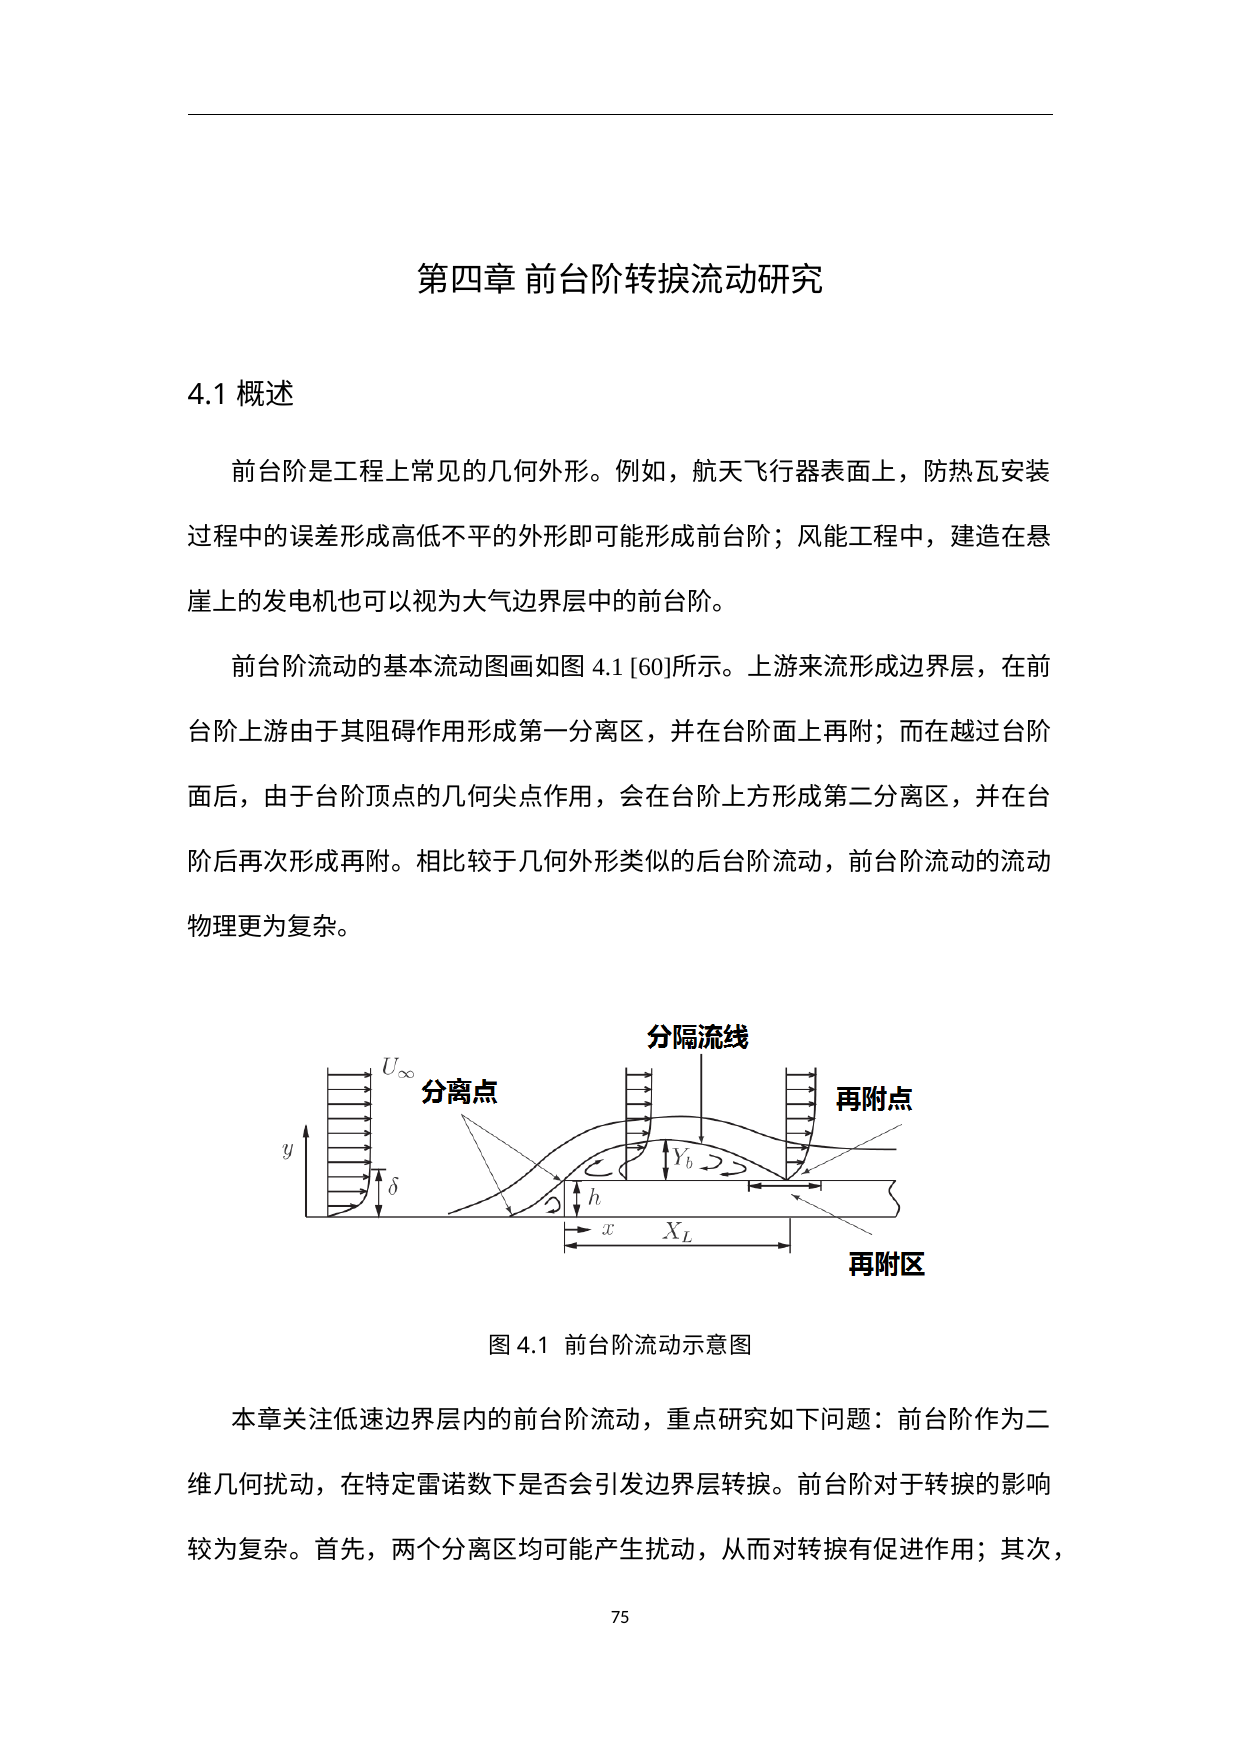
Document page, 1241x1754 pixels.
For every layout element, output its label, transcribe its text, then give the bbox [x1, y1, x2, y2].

text 图4.1 前台阶流动示意图 [187, 1327, 1053, 1360]
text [187, 1385, 1053, 1580]
text 前台阶是工程上常见的几何外形。例如，航天飞行器表面上，防热瓦安装过程中的误差形成高低不平的外形即可能形成前台阶；风能工程中，建造在悬崖上的发电机也可以视为大气边界层中的前台阶。 [187, 437, 1053, 632]
picture [215, 957, 1025, 1312]
subtitle 4.1 概述 [187, 359, 1053, 424]
text 前台阶流动的基本流动图画如图4.1 [60]所示。上游来流形成边界层，在前台阶上游由于其阻碍作用形成第一分离区，并在台阶面上再附；而在越过台阶面后，由于台阶顶点的几何尖点作用，会在台阶上方形成第二分离区，并在台阶后再次形成再附。相比较于几何外形类似的后台阶流动，前台阶流动的流动物理更为复杂。 [187, 632, 1053, 957]
subtitle 第四章 前台阶转捩流动研究 [187, 244, 1053, 309]
